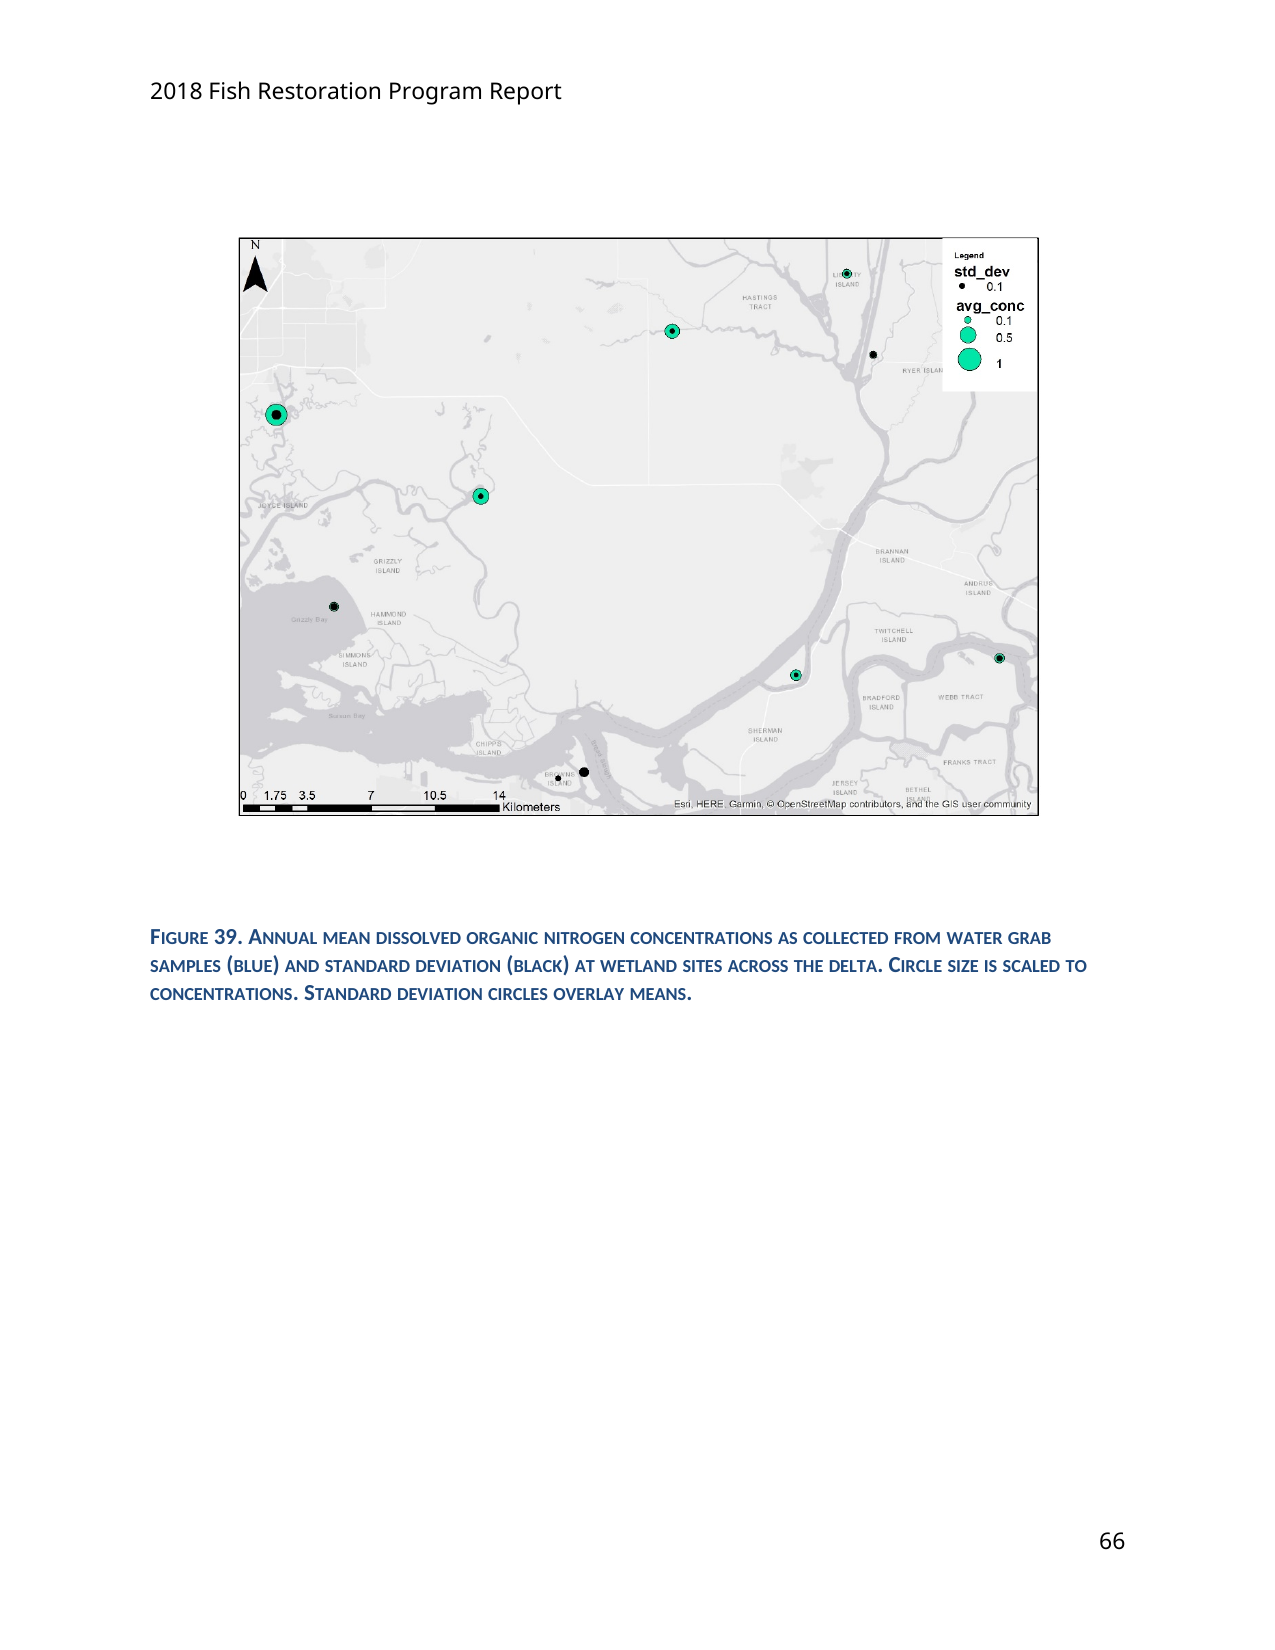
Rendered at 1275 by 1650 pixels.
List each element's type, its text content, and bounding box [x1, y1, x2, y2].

text Figure 39. Annual mean dissolved organic nitrogen concentrations as collected from water grab samples (blue) and standard deviation (black) at wetland sites across the delta. Circle size is scaled to concentrations. Standard deviation circles overlay means. [150, 922, 1125, 1006]
picture [150, 150, 1125, 904]
